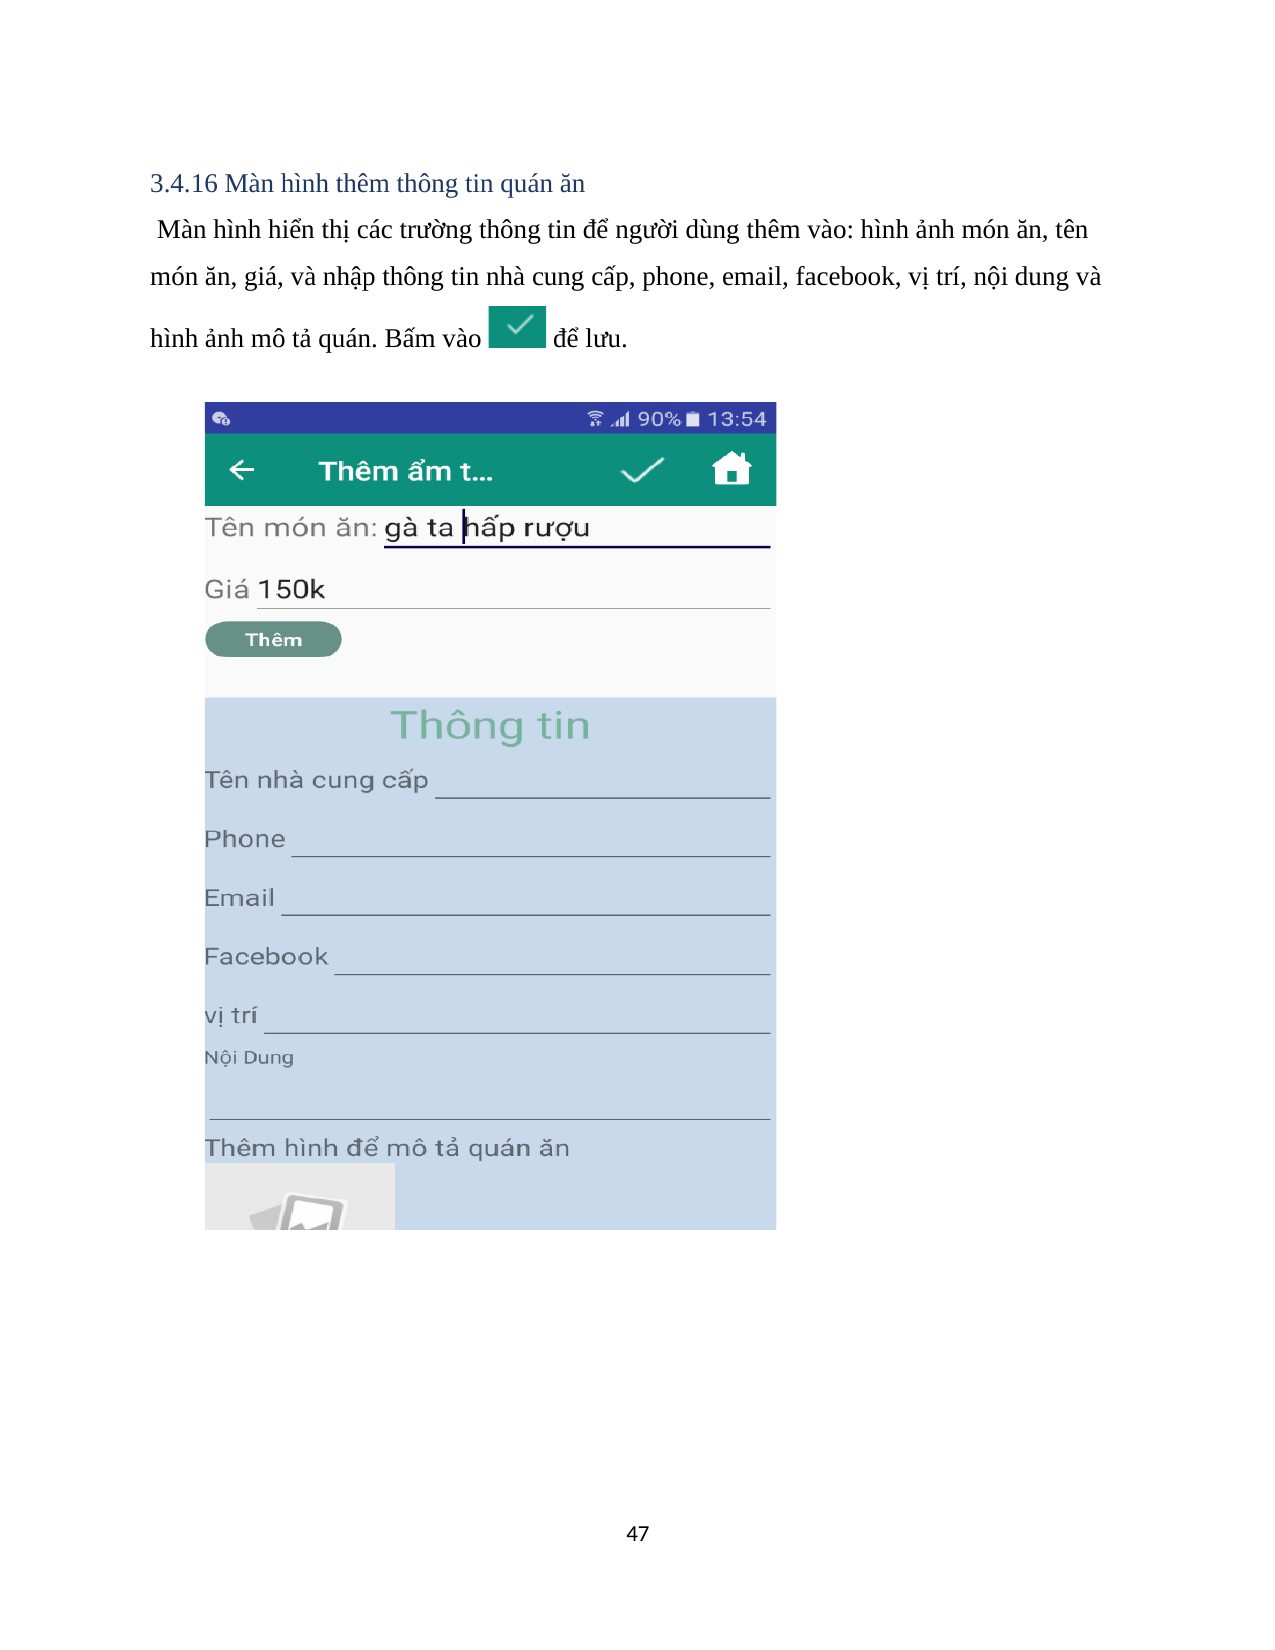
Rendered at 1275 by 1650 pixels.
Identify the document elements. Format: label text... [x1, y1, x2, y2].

subtitle 3.4.16 Màn hình thêm thông tin quán ăn [150, 167, 1125, 198]
picture [204, 402, 777, 1230]
text Màn hình hiển thị các trường thông tin để người dùng thêm vào: hình ảnh món ăn, tên món ăn, giá, và nhập thông tin nhà cung cấp, phone, email, facebook, vị trí, nội dung và hình ảnh mô tả quán. Bấm vào để lưu. [150, 213, 1125, 353]
picture [488, 306, 547, 348]
